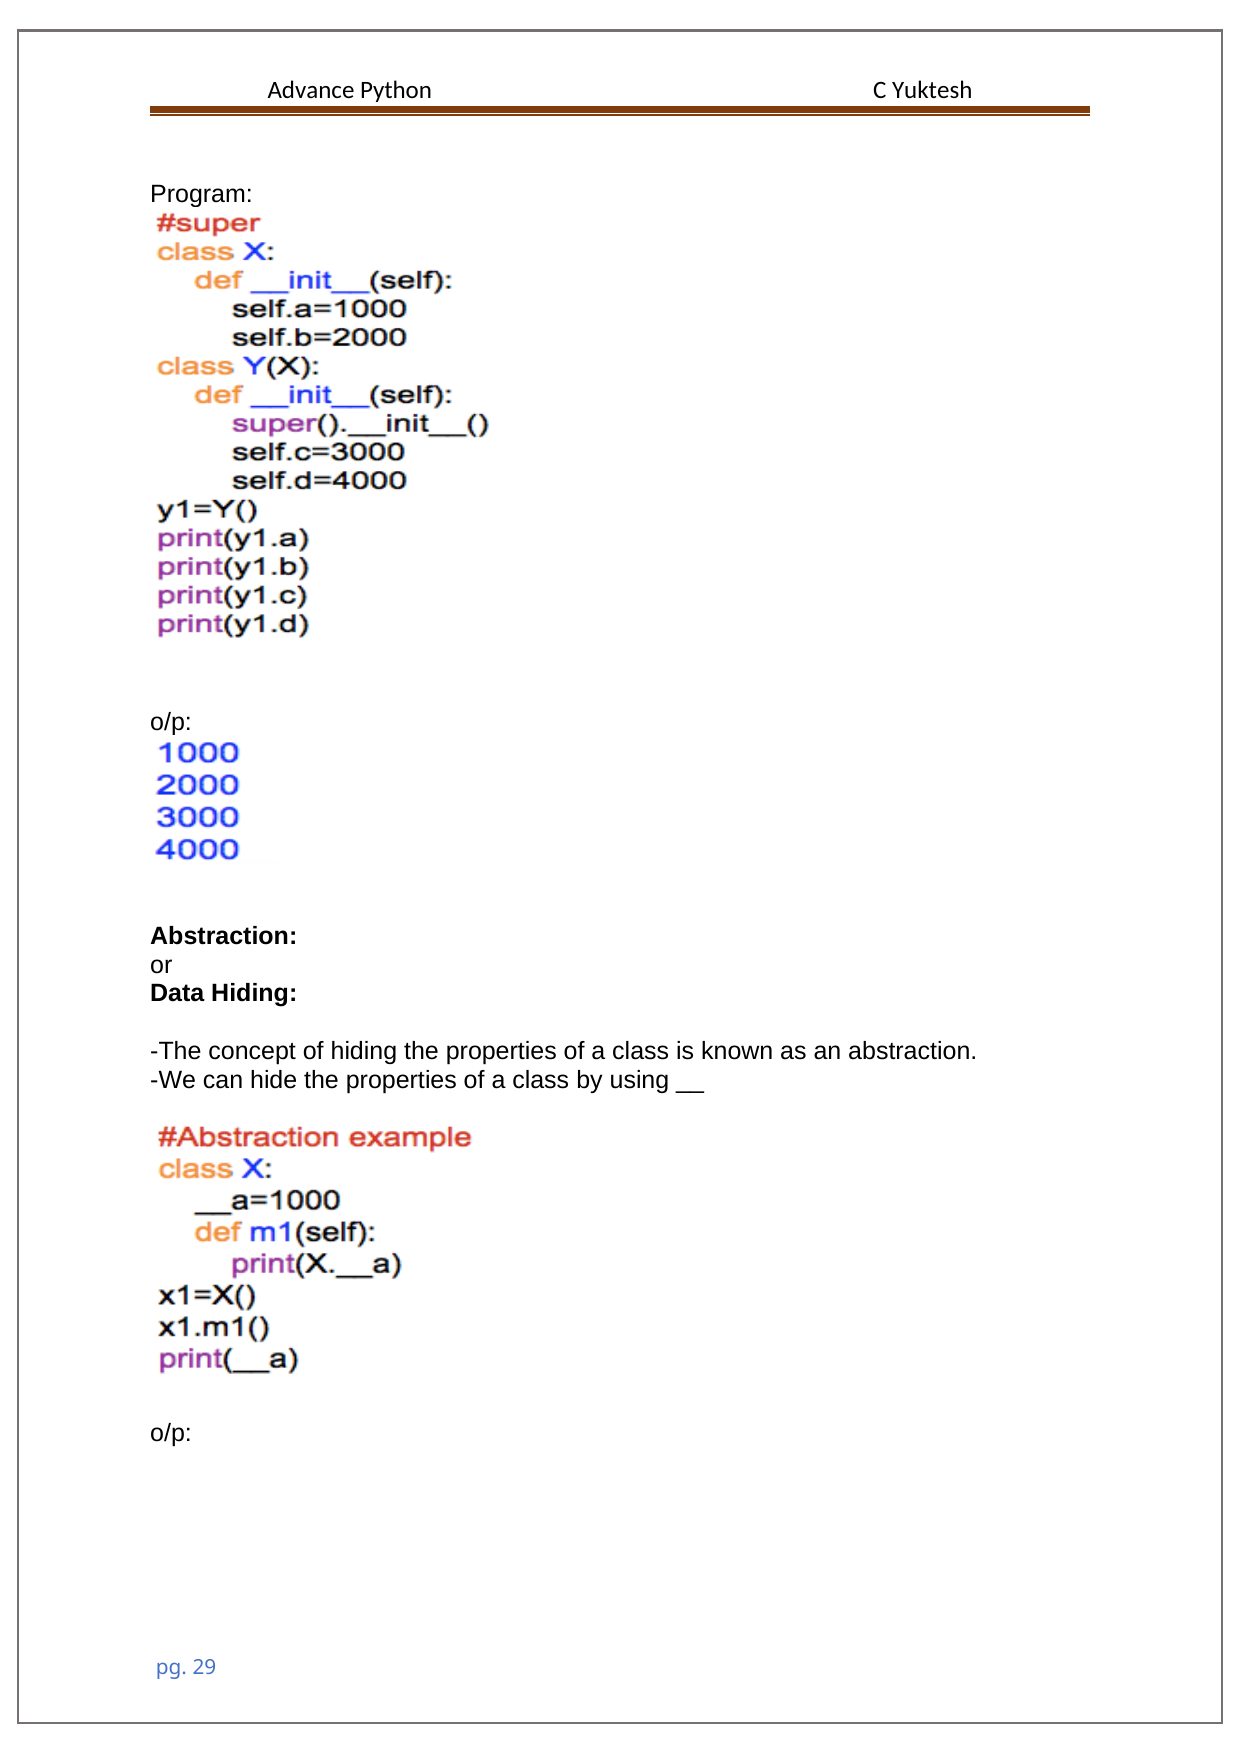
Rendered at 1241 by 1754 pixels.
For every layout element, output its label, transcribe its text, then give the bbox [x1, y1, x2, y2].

picture [150, 1122, 496, 1389]
text -The concept of hiding the properties of a class is known as an abstraction. [150, 1036, 1090, 1064]
text or [150, 949, 1090, 978]
text o/p: [150, 1417, 1090, 1446]
text Data Hiding: [150, 978, 1090, 1007]
text Program: [150, 179, 1090, 207]
picture [150, 735, 278, 864]
text Abstraction: [150, 921, 1090, 949]
text -We can hide the properties of a class by using __ [150, 1064, 1090, 1093]
picture [150, 207, 534, 650]
text o/p: [150, 707, 1090, 735]
